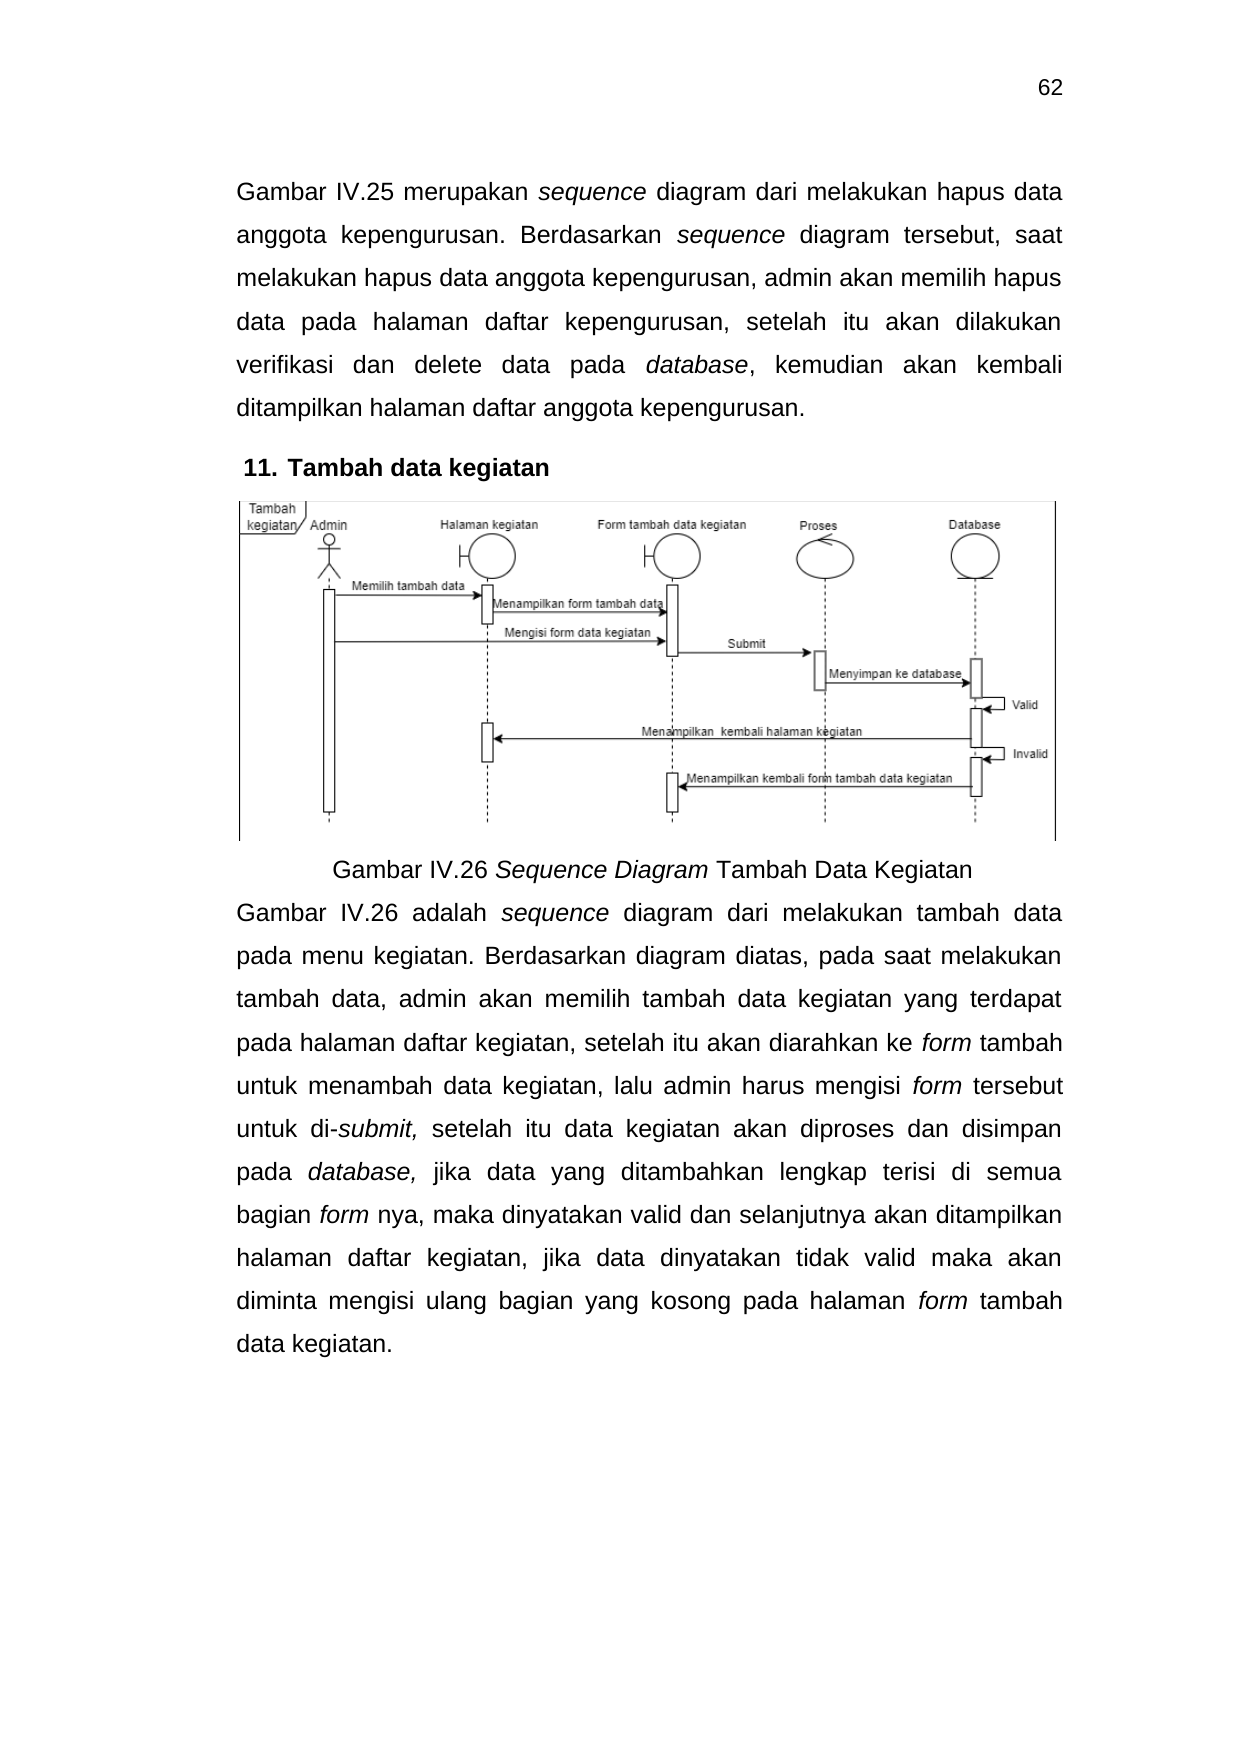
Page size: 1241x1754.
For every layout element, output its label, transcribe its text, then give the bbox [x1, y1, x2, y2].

picture [239, 501, 1063, 841]
text Gambar IV.25 merupakan sequence diagram dari melakukan hapus data anggota kepengurusan. Berdasarkan sequence diagram tersebut, saat melakukan hapus data anggota kepengurusan, admin akan memilih hapus data pada halaman daftar kepengurusan, setelah itu akan dilakukan verifikasi dan delete data pada database, kemudian akan kembali ditampilkan halaman daftar anggota kepengurusan. [236, 177, 1063, 422]
list Tambah data kegiatan [243, 453, 1063, 481]
